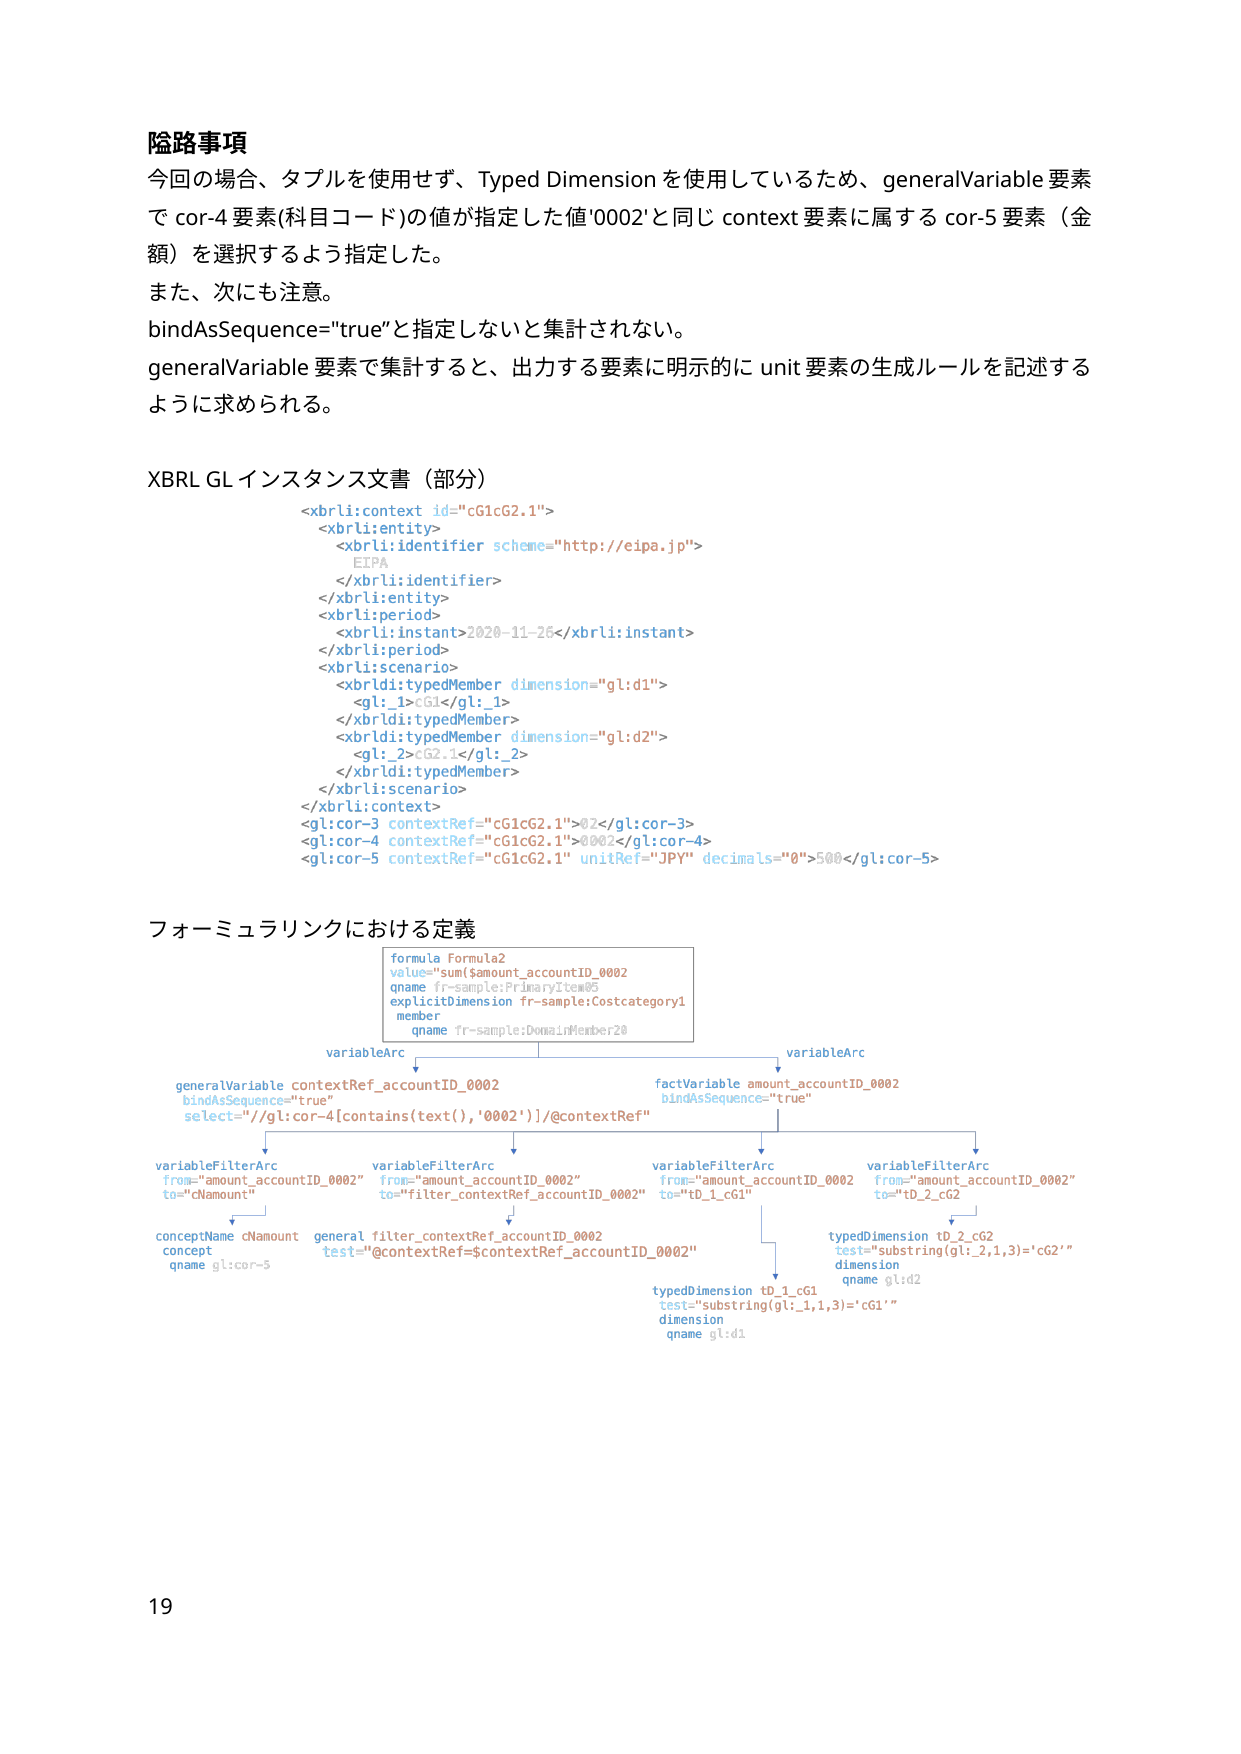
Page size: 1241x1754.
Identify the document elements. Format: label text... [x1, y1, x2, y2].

text また、次にも注意。 [148, 272, 1092, 309]
picture [291, 497, 949, 876]
text generalVariable要素で集計すると、出力する要素に明示的にunit要素の生成ルールを記述するように求められる。 [148, 347, 1092, 422]
text フォーミュラリンクにおける定義 [148, 909, 1092, 947]
text bindAsSequence="true”と指定しないと集計されない。 [148, 309, 1092, 347]
text 今回の場合、タプルを使用せず、Typed Dimensionを使用しているため、generalVariable要素でcor-4要素(科目コード)の値が指定した値'0002'と同じcontext要素に属するcor-5要素（金額）を選択するよう指定した。 [148, 159, 1092, 272]
subtitle 隘路事項 [148, 123, 1092, 159]
picture [147, 947, 1092, 1348]
text XBRL GLインスタンス文書（部分） [148, 459, 1092, 497]
